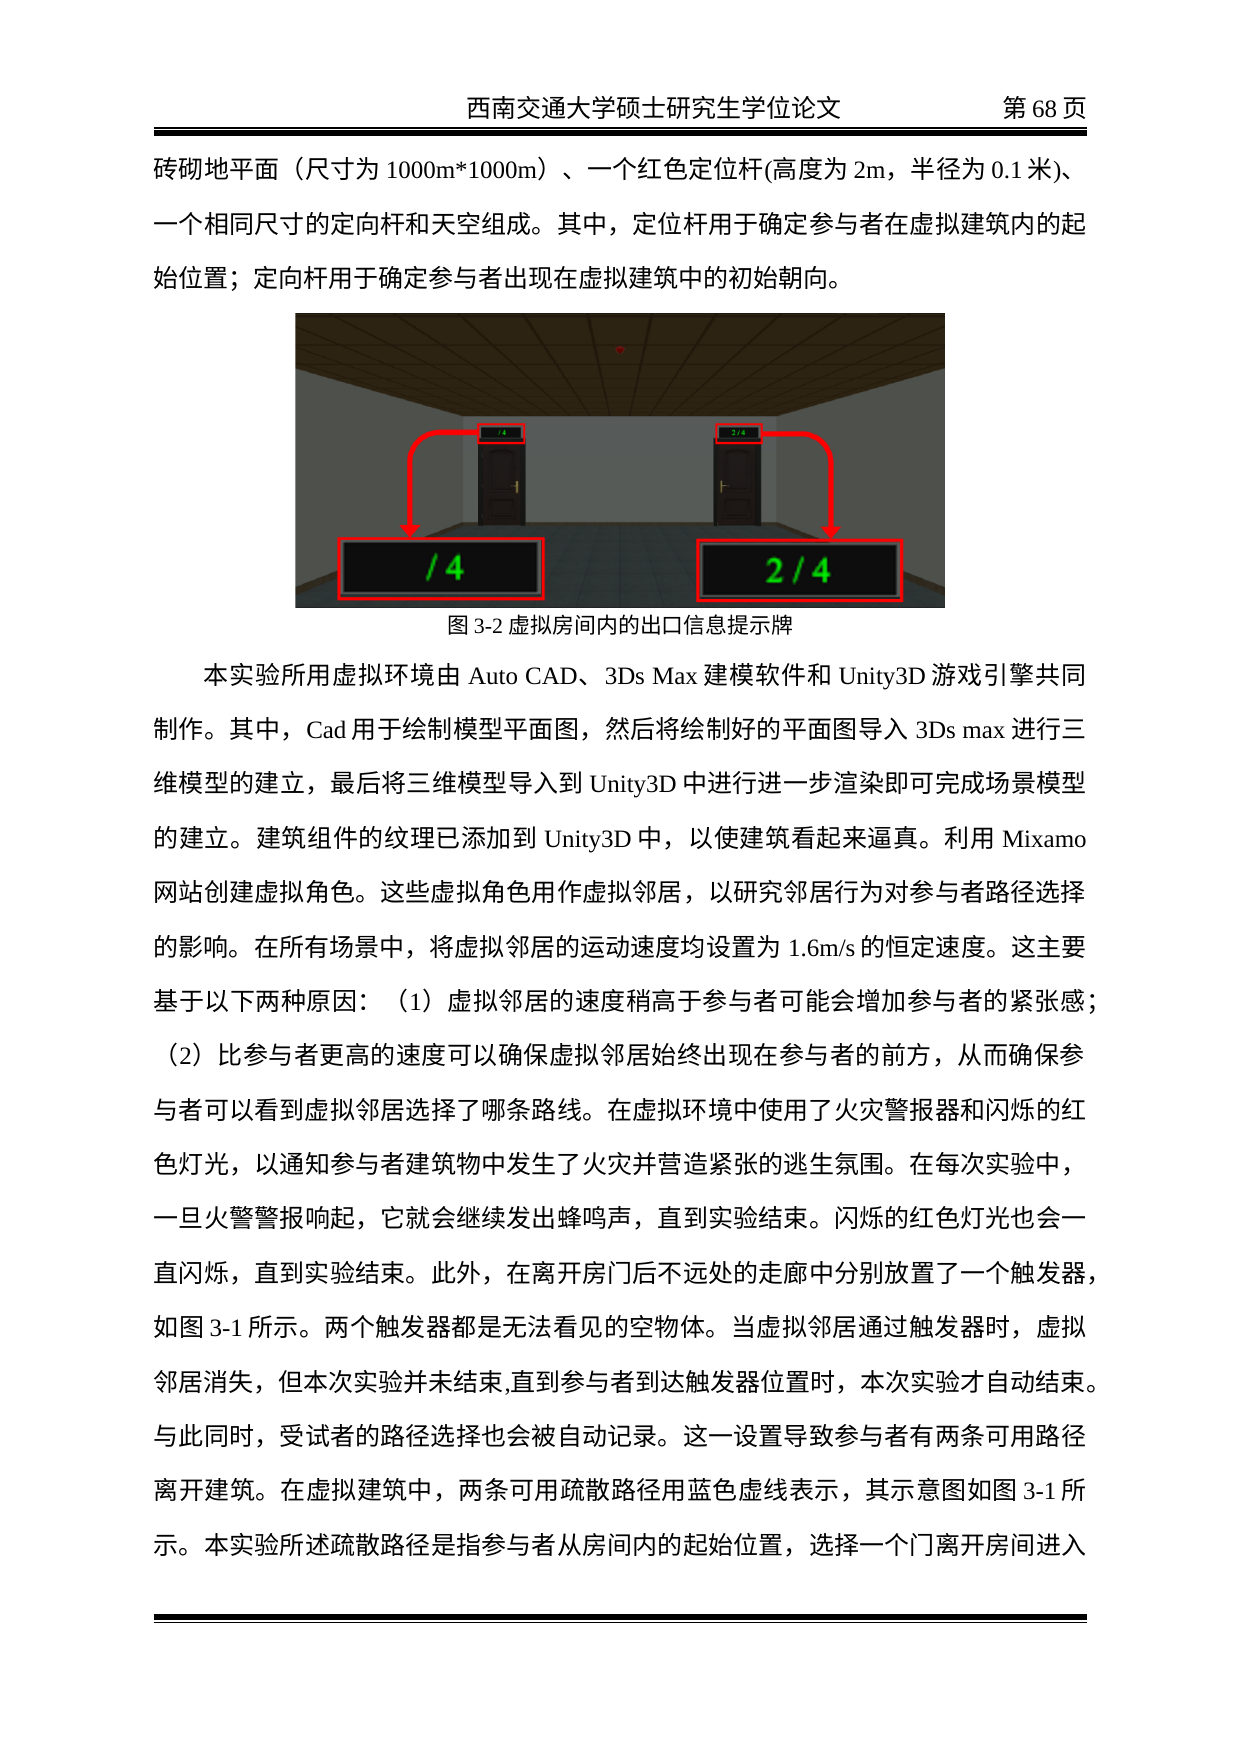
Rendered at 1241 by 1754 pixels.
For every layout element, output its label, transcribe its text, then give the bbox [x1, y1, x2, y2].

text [153, 655, 1087, 1561]
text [153, 150, 1087, 295]
picture [295, 313, 945, 608]
text 图3-2 虚拟房间内的出口信息提示牌 [153, 608, 1087, 639]
